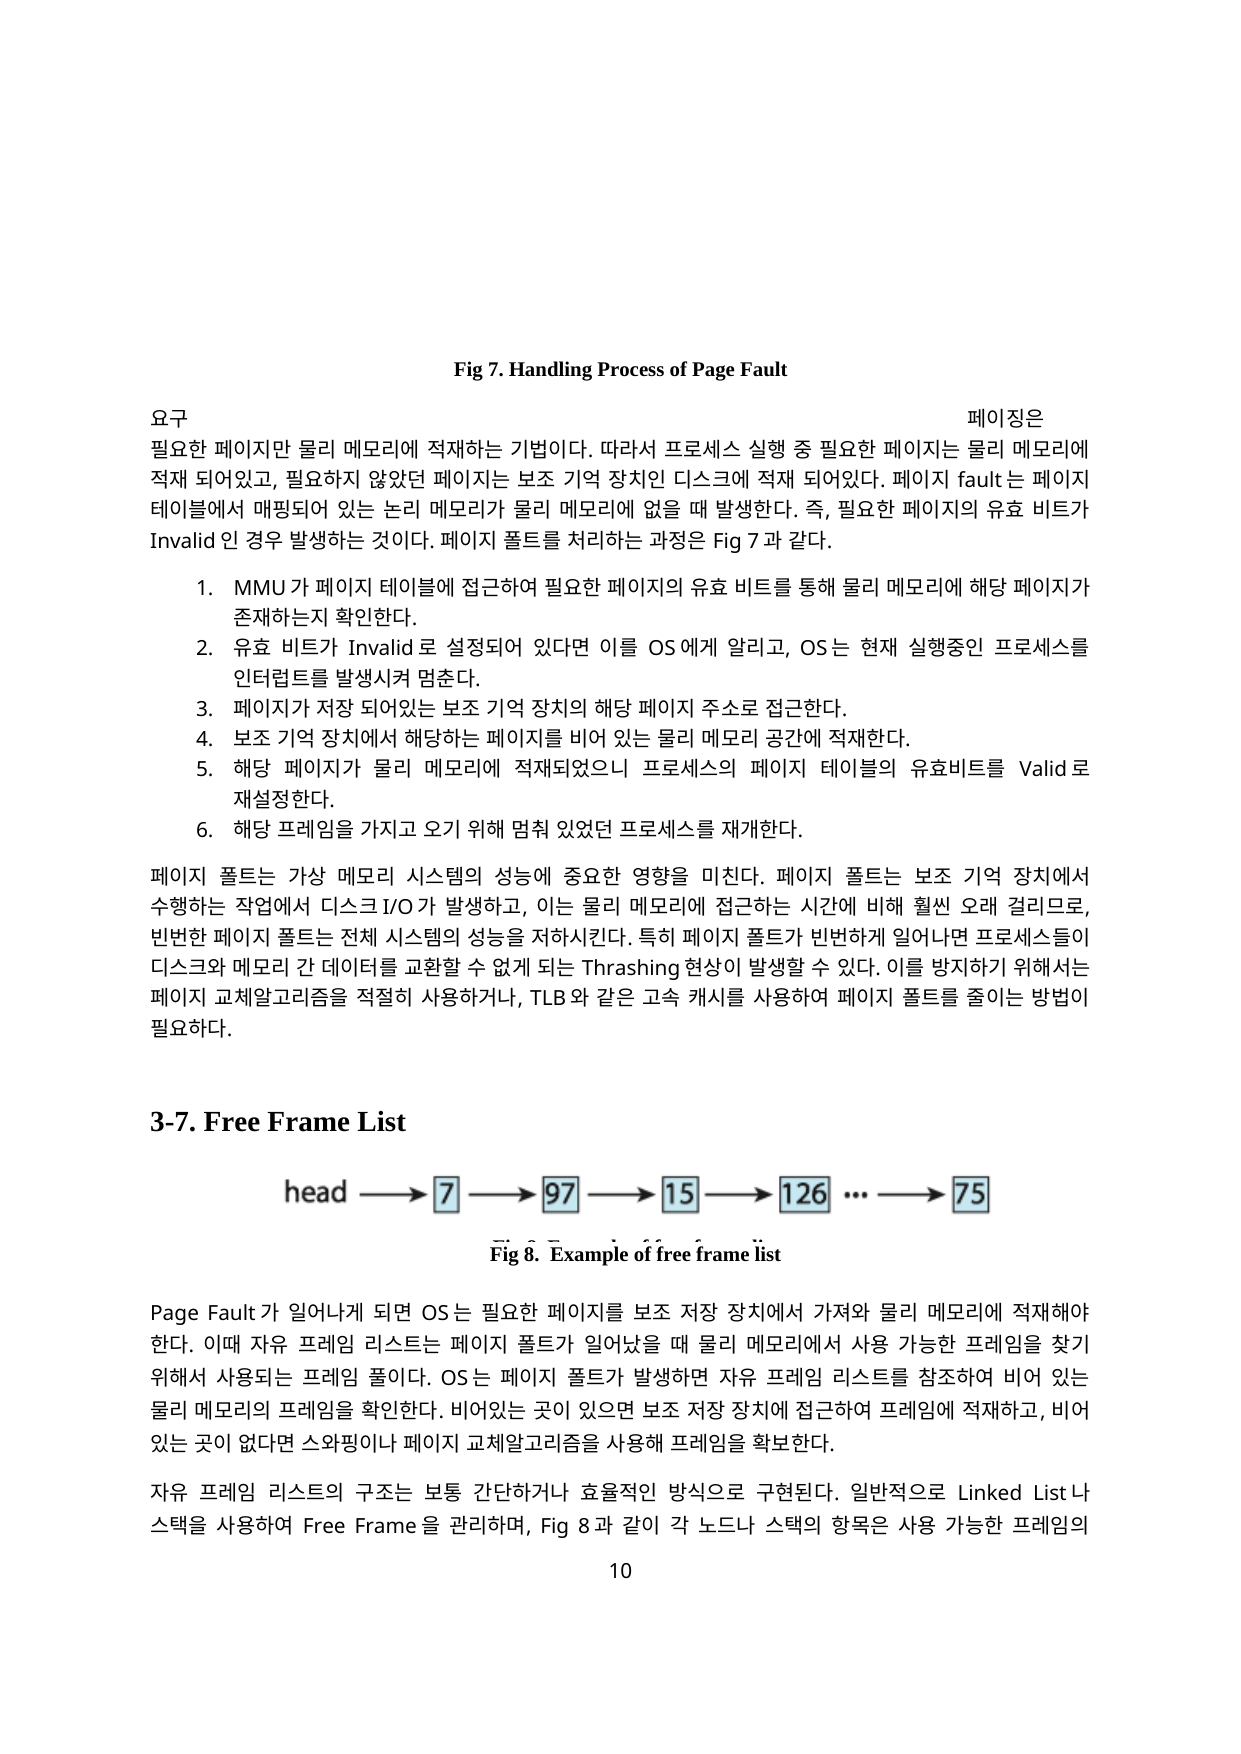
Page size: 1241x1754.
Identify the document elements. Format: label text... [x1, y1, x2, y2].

list 유효 비트가 Invalid로 설정되어 있다면 이를 OS에게 알리고, OS는 현재 실행중인 프로세스를 인터럽트를 발생시켜 멈춘다. [196, 631, 1090, 692]
list 해당 프레임을 가지고 오기 위해 멈춰 있었던 프로세스를 재개한다. [196, 813, 1090, 844]
list MMU가 페이지 테이블에 접근하여 필요한 페이지의 유효 비트를 통해 물리 메모리에 해당 페이지가 존재하는지 확인한다. [196, 571, 1090, 631]
text Page Fault가 일어나게 되면 OS는 필요한 페이지를 보조 저장 장치에서 가져와 물리 메모리에 적재해야 한다. 이때 자유 프레임 리스트는 페이지 폴트가 일어났을 때 물리 메모리에서 사용 가능한 프레임을 찾기 위해서 사용되는 프레임 풀이다. OS는 페이지 폴트가 발생하면 자유 프레임 리스트를 참조하여 비어 있는 물리 메모리의 프레임을 확인한다. 비어있는 곳이 있으면 보조 저장 장치에 접근하여 프레임에 적재하고, 비어 있는 곳이 없다면 스와핑이나 페이지 교체알고리즘을 사용해 프레임을 확보한다. [150, 1296, 1090, 1457]
list 보조 기억 장치에서 해당하는 페이지를 비어 있는 물리 메모리 공간에 적재한다. [196, 722, 1090, 753]
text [150, 1476, 1090, 1539]
list 해당 페이지가 물리 메모리에 적재되었으니 프로세스의 페이지 테이블의 유효비트를 Valid로 재설정한다. [196, 753, 1090, 813]
text 요구 페이징은 필요한 페이지만 물리 메모리에 적재하는 기법이다. 따라서 프로세스 실행 중 필요한 페이지는 물리 메모리에 적재 되어있고, 필요하지 않았던 페이지는 보조 기억 장치인 디스크에 적재 되어있다. 페이지 fault는 페이지 테이블에서 매핑되어 있는 논리 메모리가 물리 메모리에 없을 때 발생한다. 즉, 필요한 페이지의 유효 비트가 Invalid인 경우 발생하는 것이다. 페이지 폴트를 처리하는 과정은 Fig 7과 같다. [150, 403, 1090, 554]
text 3-7. Free Frame List [150, 1104, 1090, 1137]
list 페이지가 저장 되어있는 보조 기억 장치의 해당 페이지 주소로 접근한다. [196, 692, 1090, 722]
text 페이지 폴트는 가상 메모리 시스템의 성능에 중요한 영향을 미친다. 페이지 폴트는 보조 기억 장치에서 수행하는 작업에서 디스크I/O가 발생하고, 이는 물리 메모리에 접근하는 시간에 비해 훨씬 오래 걸리므로, 빈번한 페이지 폴트는 전체 시스템의 성능을 저하시킨다. 특히 페이지 폴트가 빈번하게 일어나면 프로세스들이 디스크와 메모리 간 데이터를 교환할 수 없게 되는 Thrashing현상이 발생할 수 있다. 이를 방지하기 위해서는 페이지 교체알고리즘을 적절히 사용하거나, TLB와 같은 고속 캐시를 사용하여 페이지 폴트를 줄이는 방법이 필요하다. [150, 860, 1090, 1042]
picture [255, 1153, 1011, 1229]
